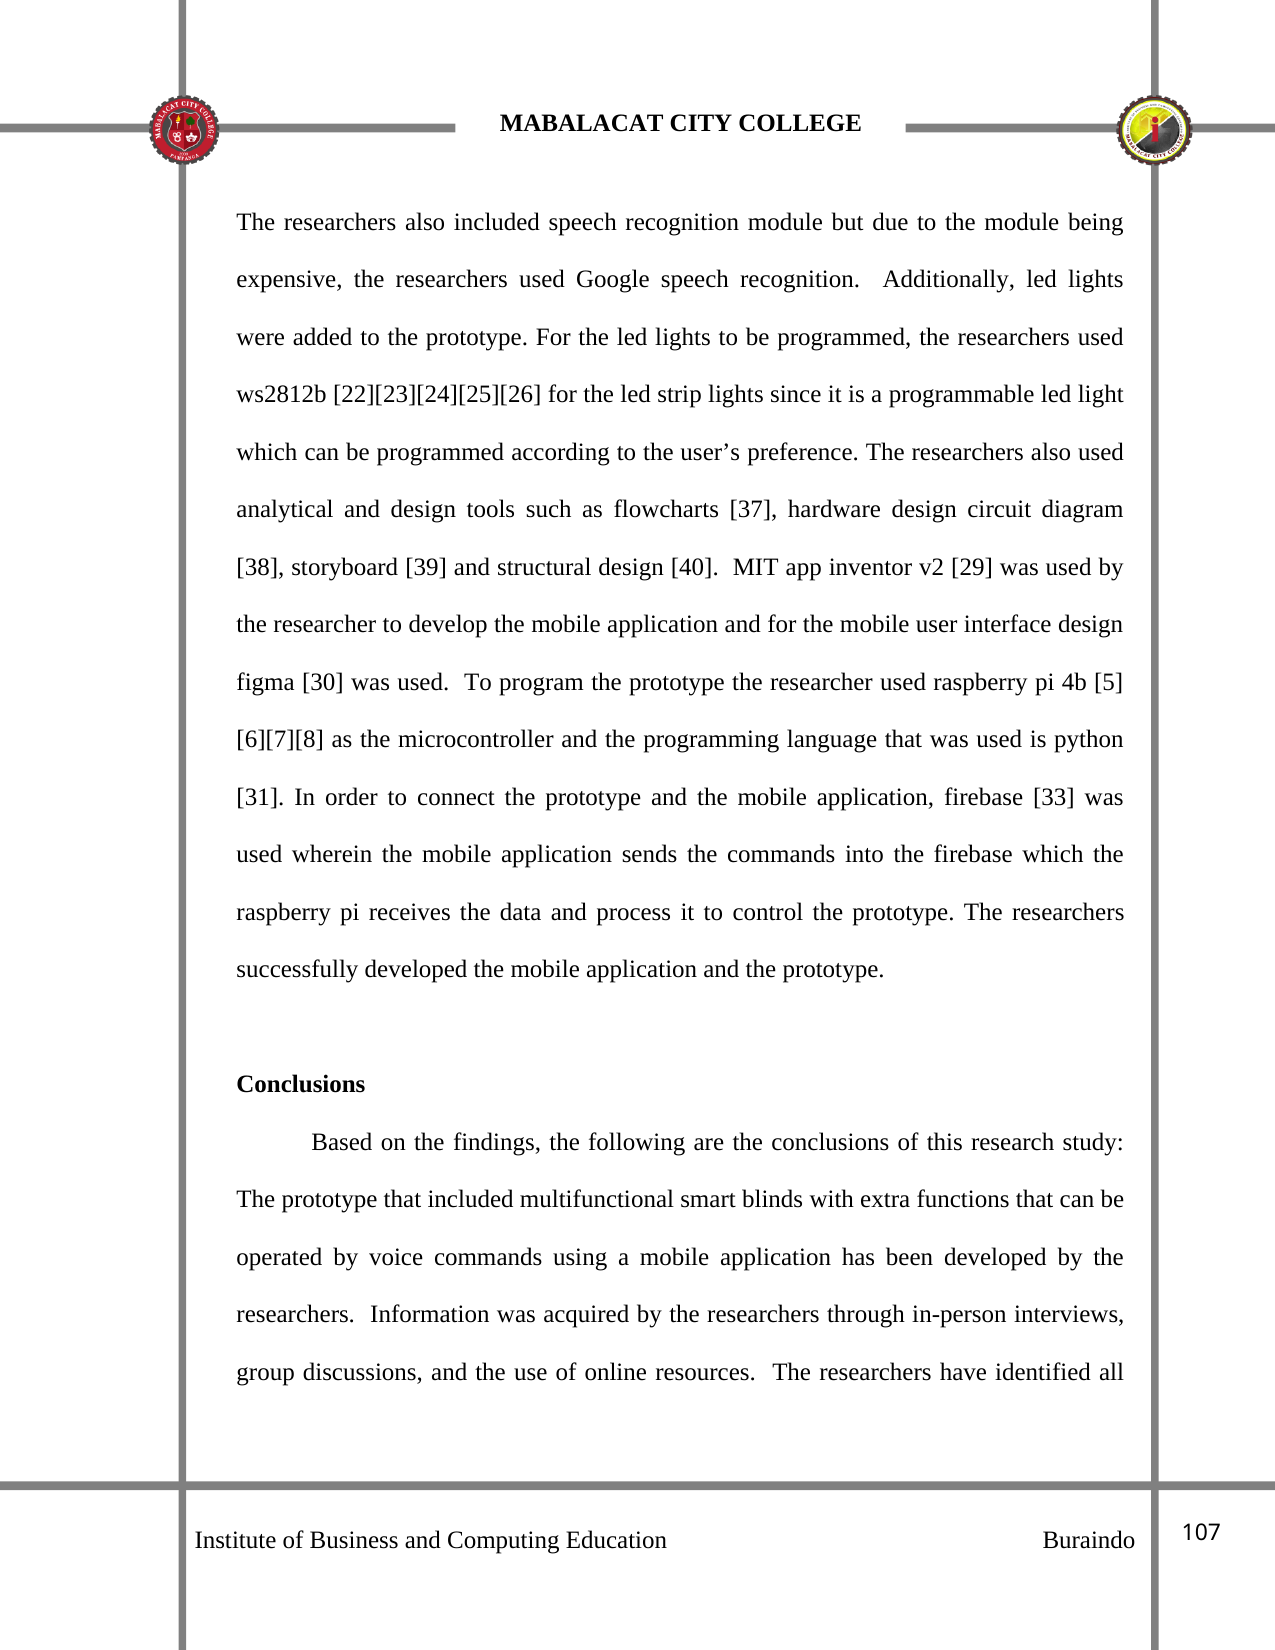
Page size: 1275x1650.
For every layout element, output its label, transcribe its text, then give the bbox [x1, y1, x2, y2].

picture [147, 92, 221, 167]
picture [1114, 92, 1194, 168]
text Conclusions [236, 1069, 1125, 1098]
